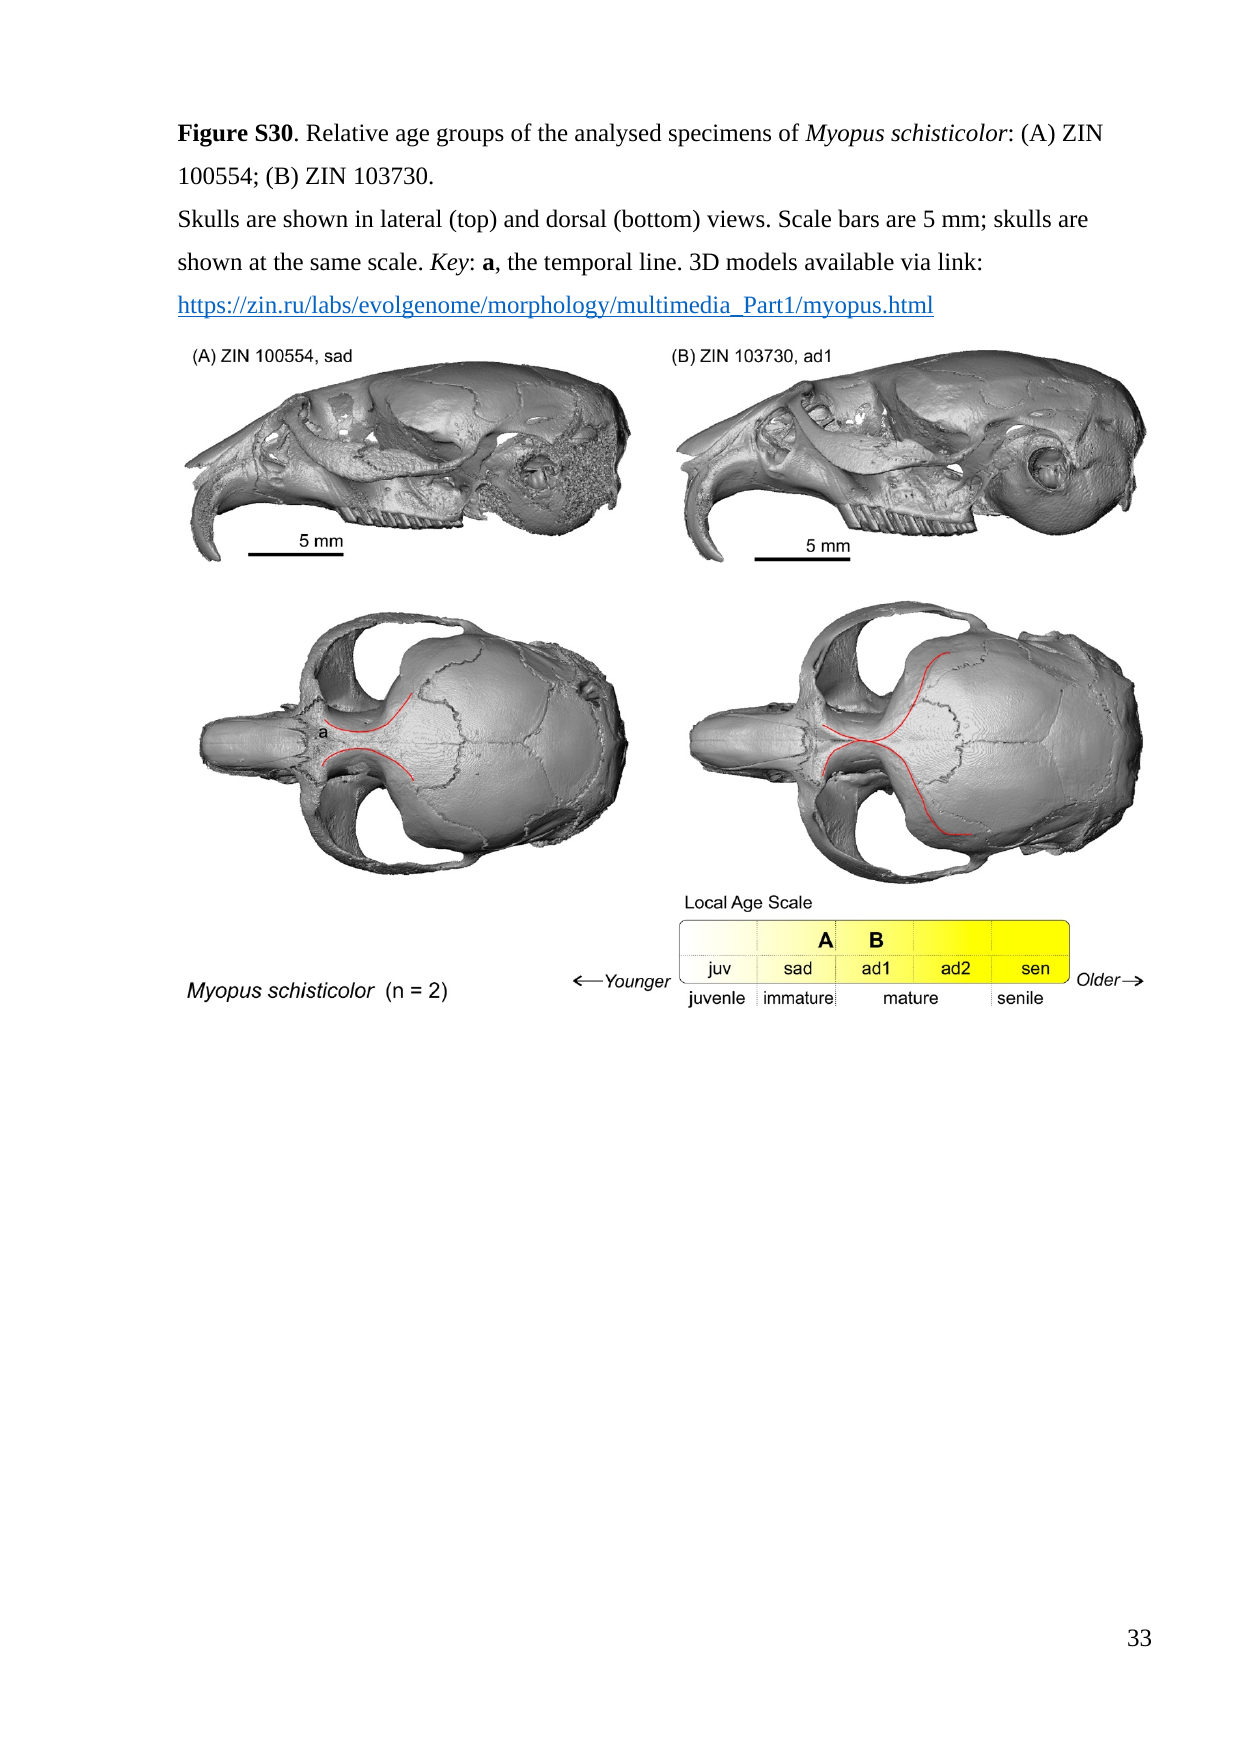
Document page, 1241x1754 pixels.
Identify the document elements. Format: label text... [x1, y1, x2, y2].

text Figure S30. Relative age groups of the analysed specimens of Myopus schisticolor: (A) ZIN 100554; (B) ZIN 103730. [177, 118, 1152, 190]
text Skulls are shown in lateral (top) and dorsal (bottom) views. Scale bars are 5 mm; skulls are shown at the same scale. Key: a, the temporal line. 3D models available via link: https://zin.ru/labs/evolgenome/morphology/multimedia_Part1/myopus.html [177, 204, 1152, 319]
picture [177, 333, 1151, 1020]
